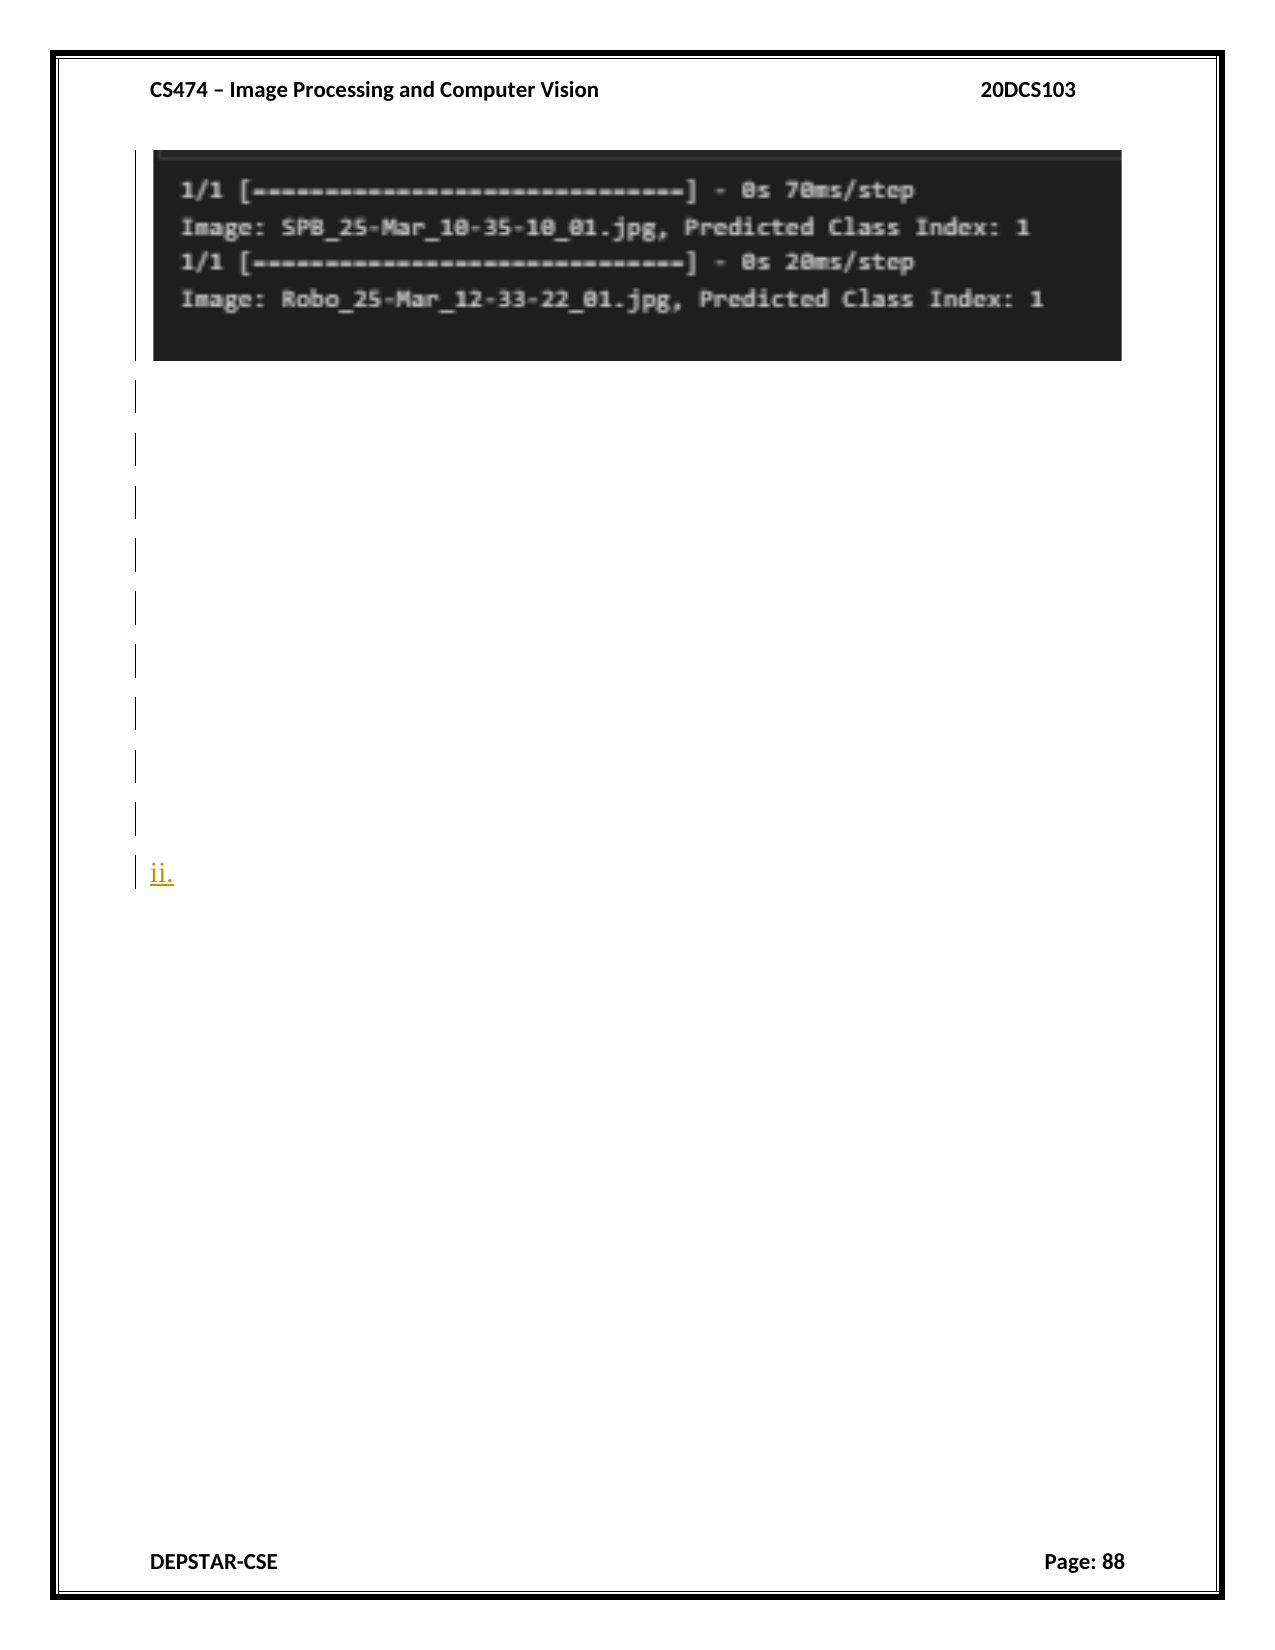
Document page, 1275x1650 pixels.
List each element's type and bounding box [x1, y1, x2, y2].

picture [153, 150, 1122, 361]
